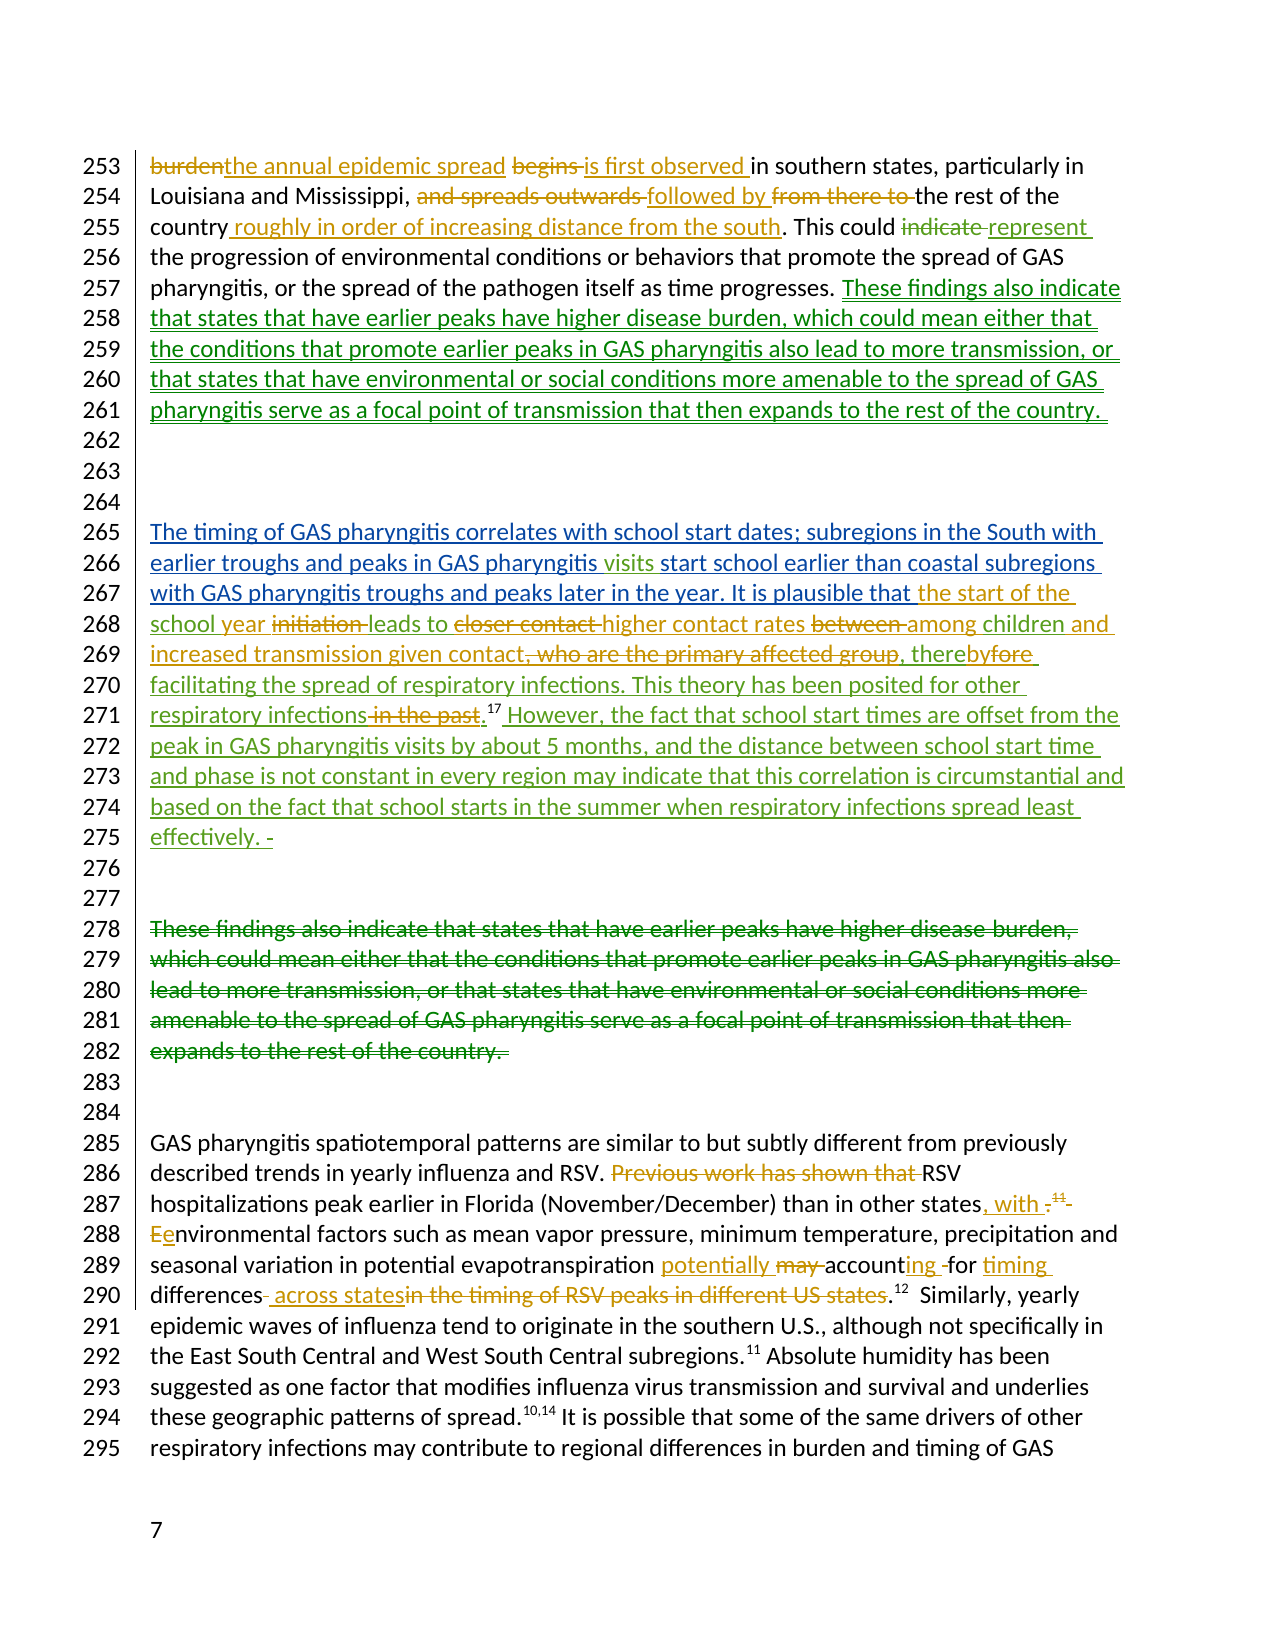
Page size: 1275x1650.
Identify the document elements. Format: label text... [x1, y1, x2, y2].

text 17 [150, 516, 1125, 786]
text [150, 150, 1125, 425]
text 17 [150, 788, 1125, 852]
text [150, 1127, 1125, 1462]
